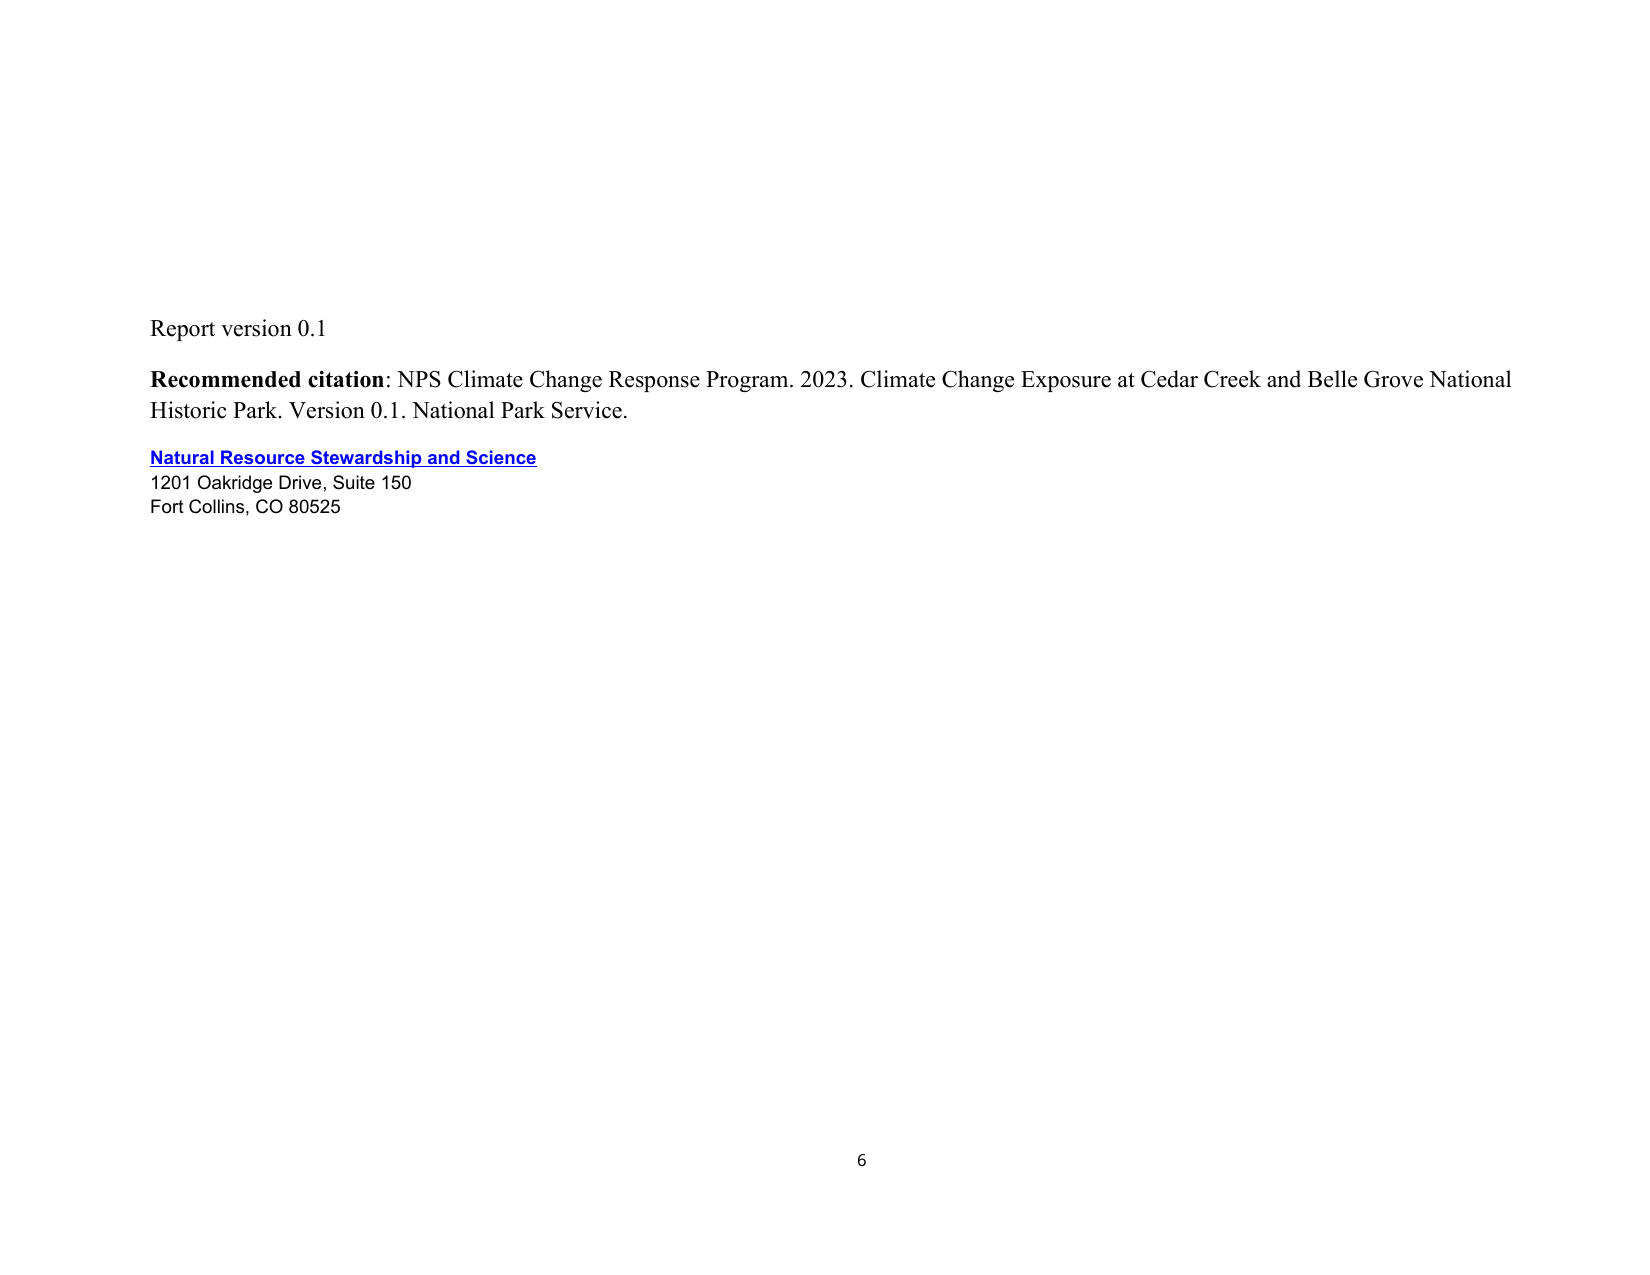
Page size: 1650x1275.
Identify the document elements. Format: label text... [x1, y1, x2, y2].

text Natural Resource Stewardship and Science [150, 447, 1573, 468]
text Report version 0.1 [150, 314, 1573, 342]
text 1201 Oakridge Drive, Suite 150 Fort Collins, CO 80525 [150, 471, 1573, 518]
text Recommended citation: NPS Climate Change Response Program. 2023. Climate Change Exposure at Cedar Creek and Belle Grove National Historic Park. Version 0.1. National Park Service. [150, 364, 1573, 424]
